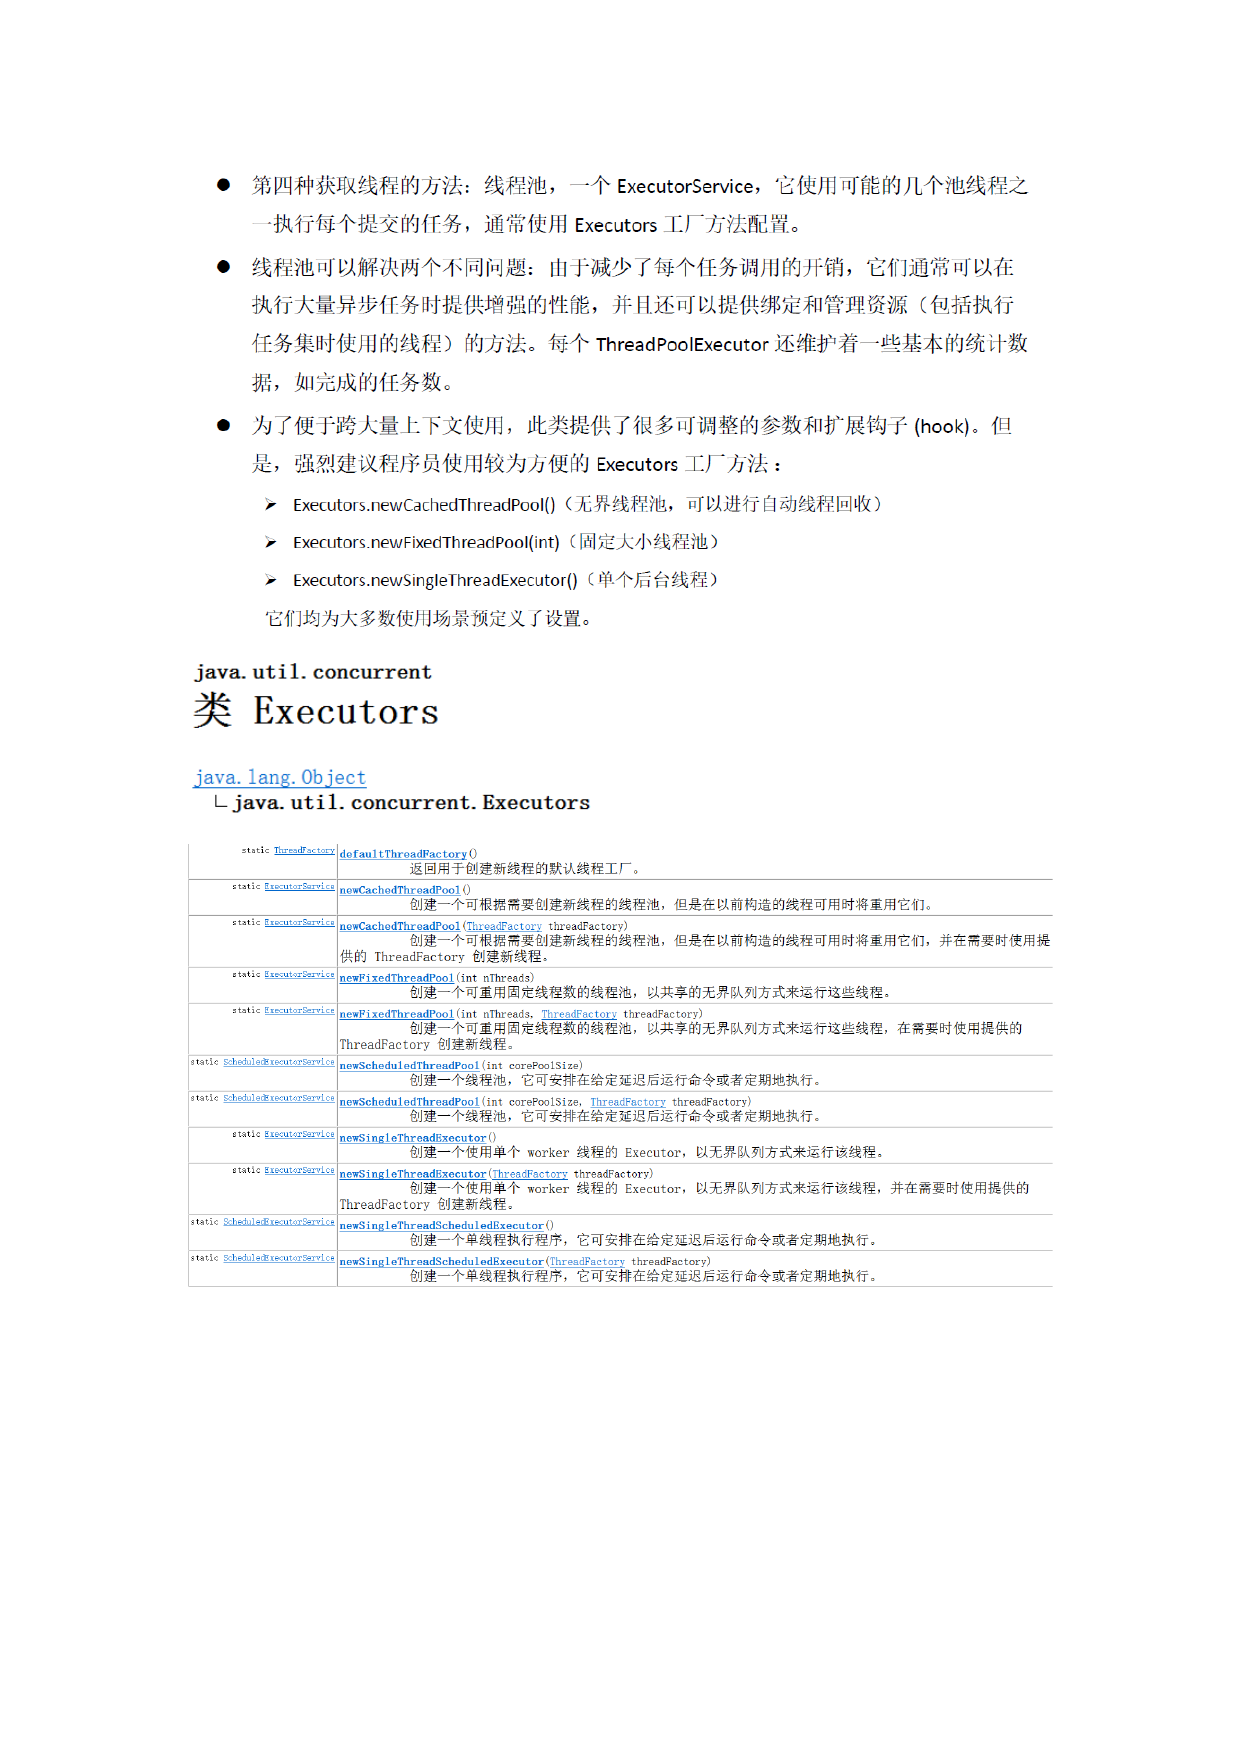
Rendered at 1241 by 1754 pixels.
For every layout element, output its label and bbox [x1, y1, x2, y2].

picture [187, 649, 622, 830]
picture [187, 844, 1053, 1287]
picture [187, 162, 1053, 647]
